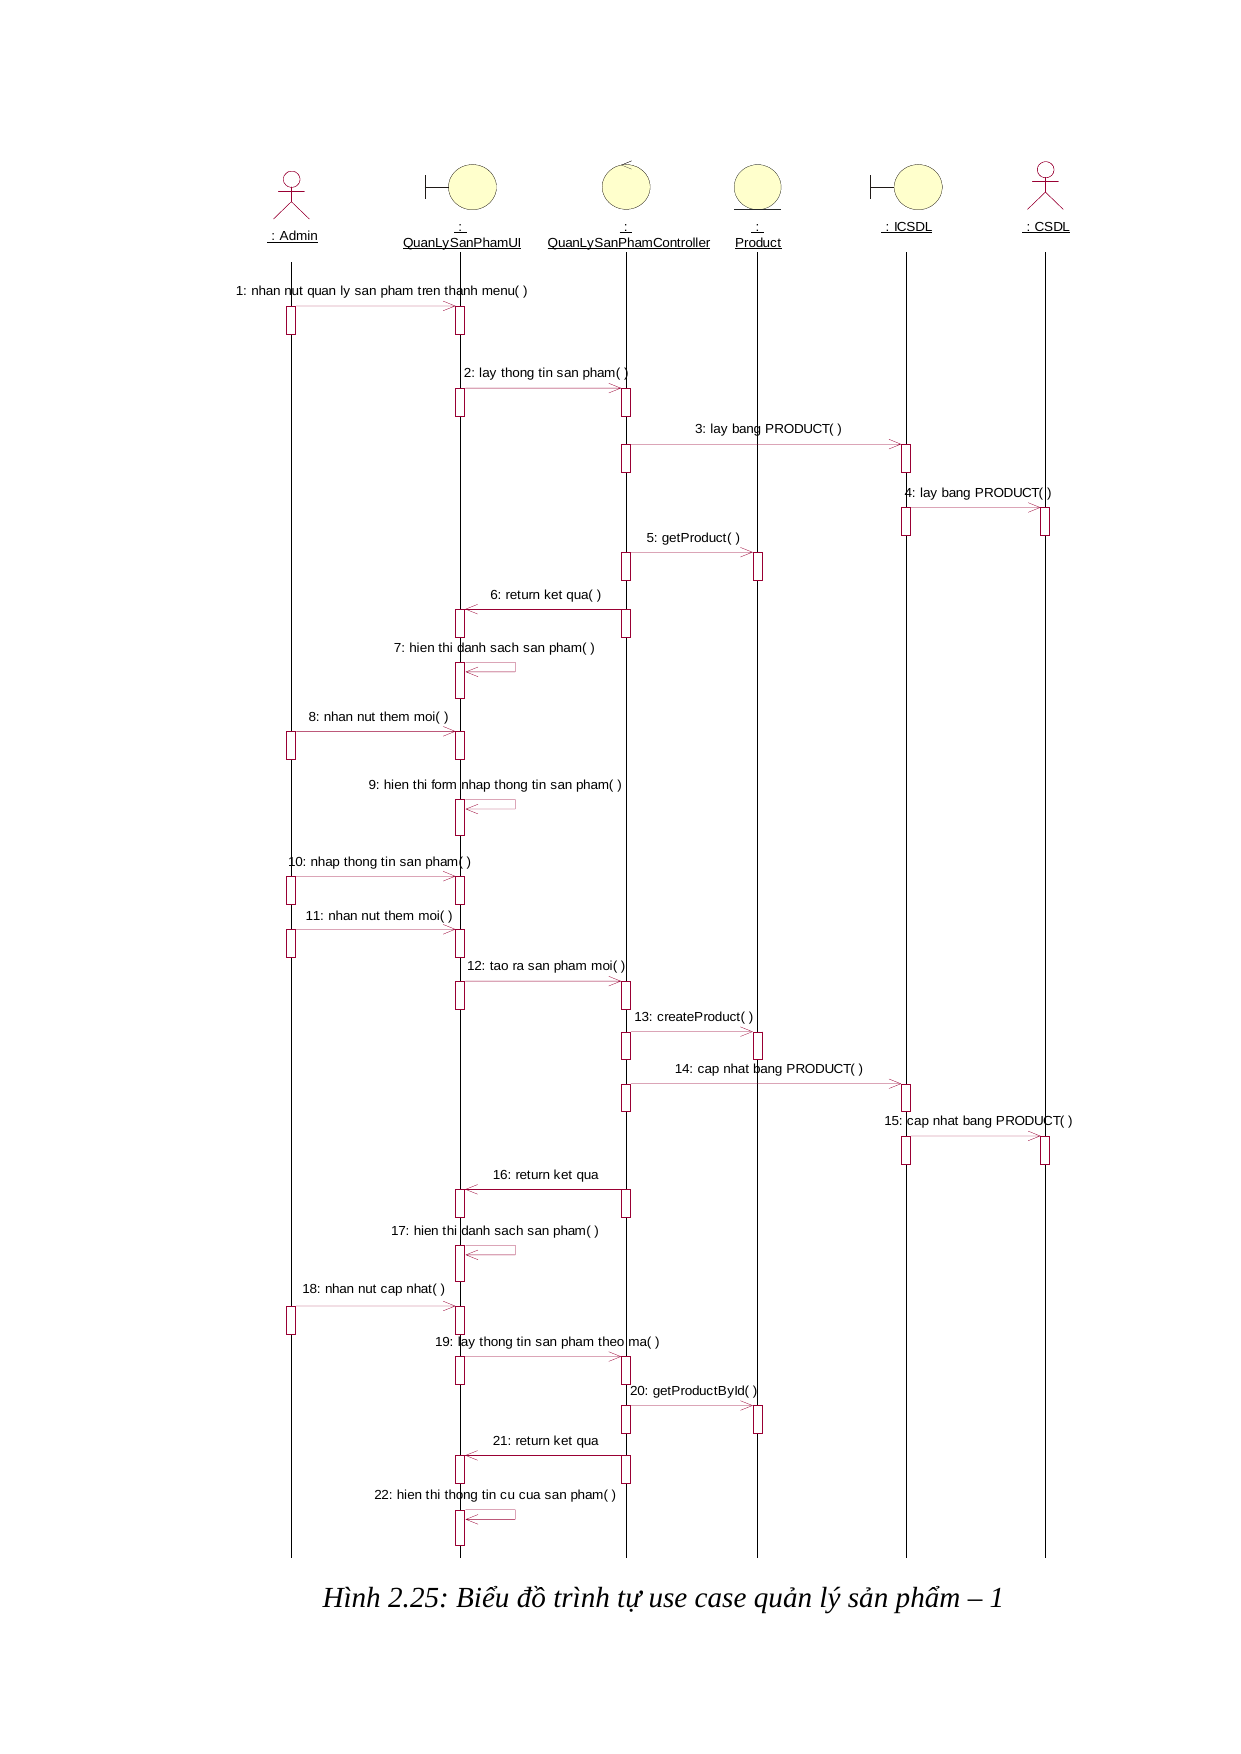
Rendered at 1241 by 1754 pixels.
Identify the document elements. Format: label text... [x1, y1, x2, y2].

text Hình 2.25: Biểu đồ trình tự use case quản lý sản phẩm – 1 [207, 1580, 1122, 1613]
